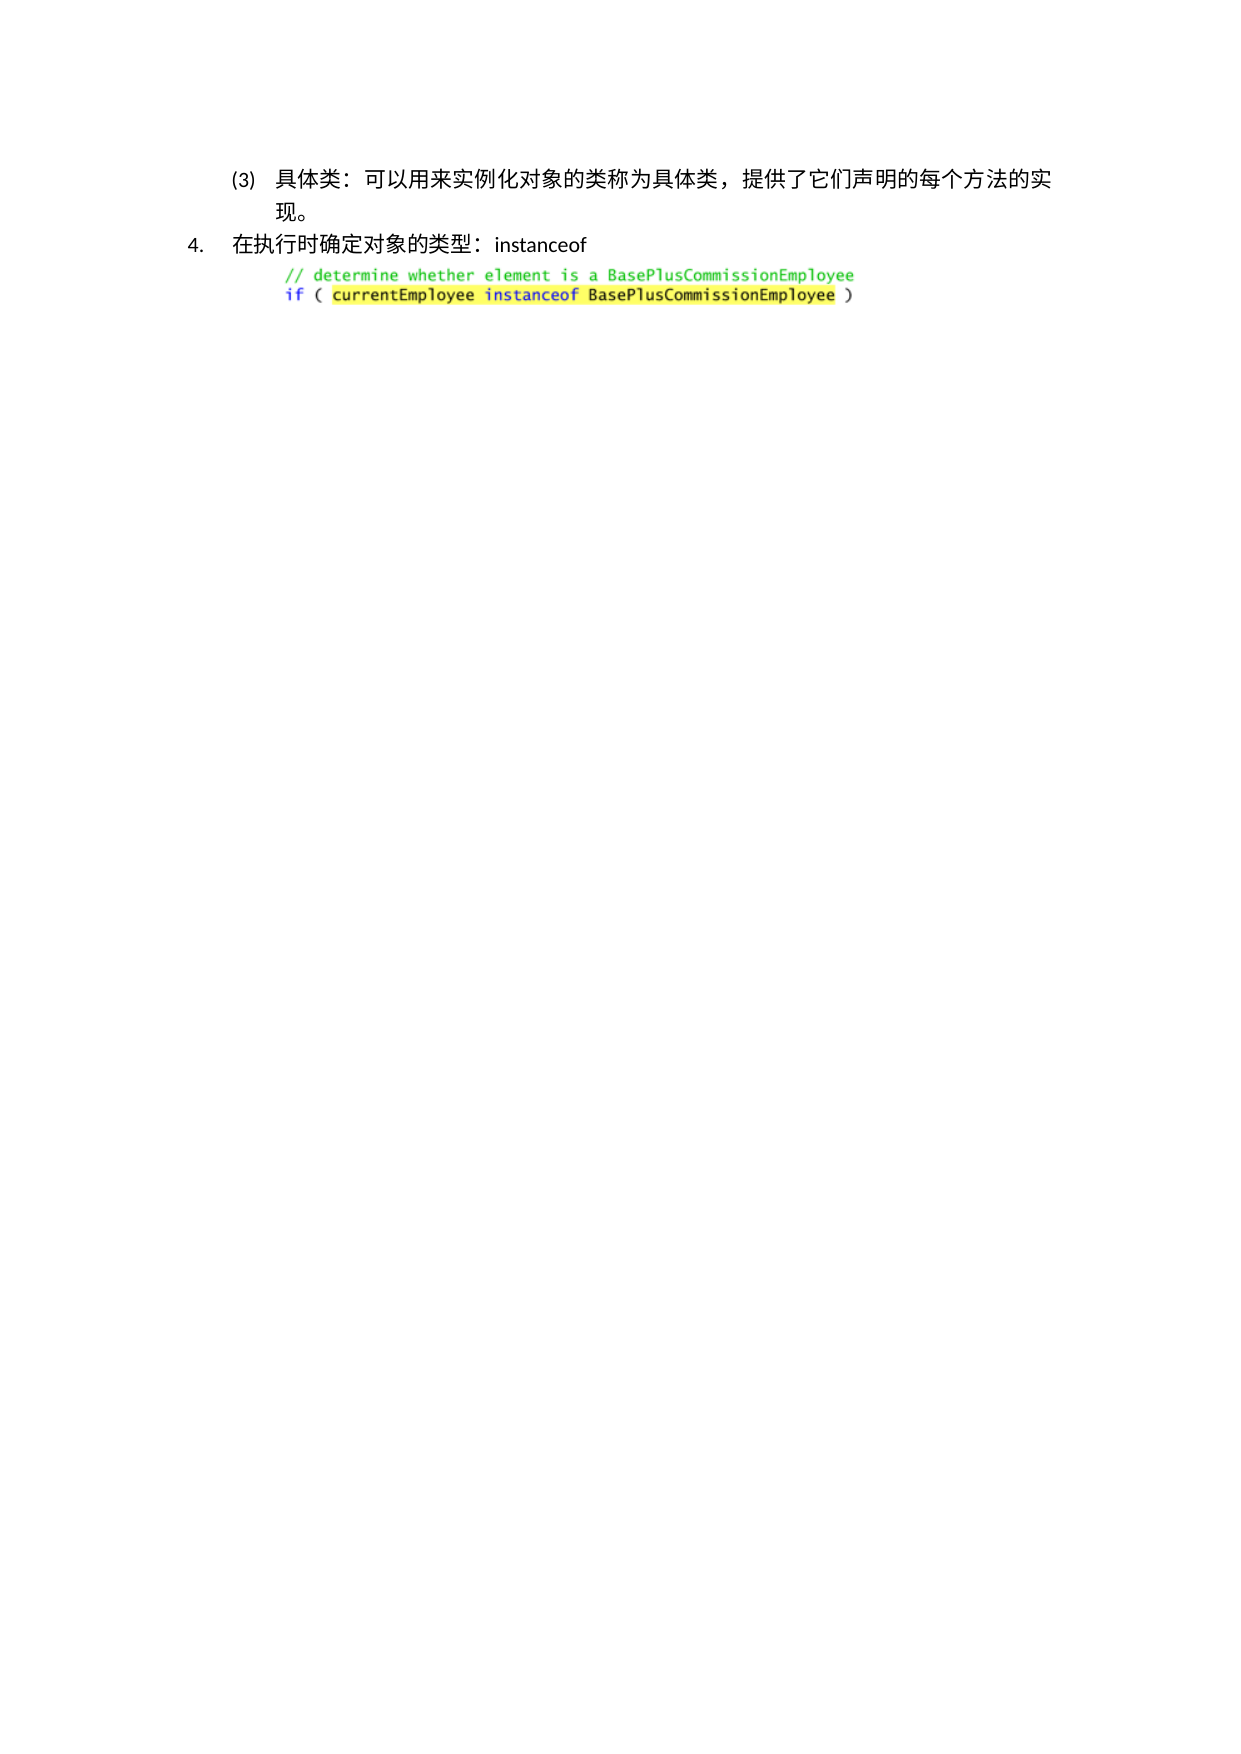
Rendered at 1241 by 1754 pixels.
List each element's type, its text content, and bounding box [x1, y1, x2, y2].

list 在执行时确定对象的类型：instanceof [187, 227, 1053, 259]
list 具体类：可以用来实例化对象的类称为具体类，提供了它们声明的每个方法的实现。 [231, 162, 1053, 227]
picture [187, 259, 977, 305]
